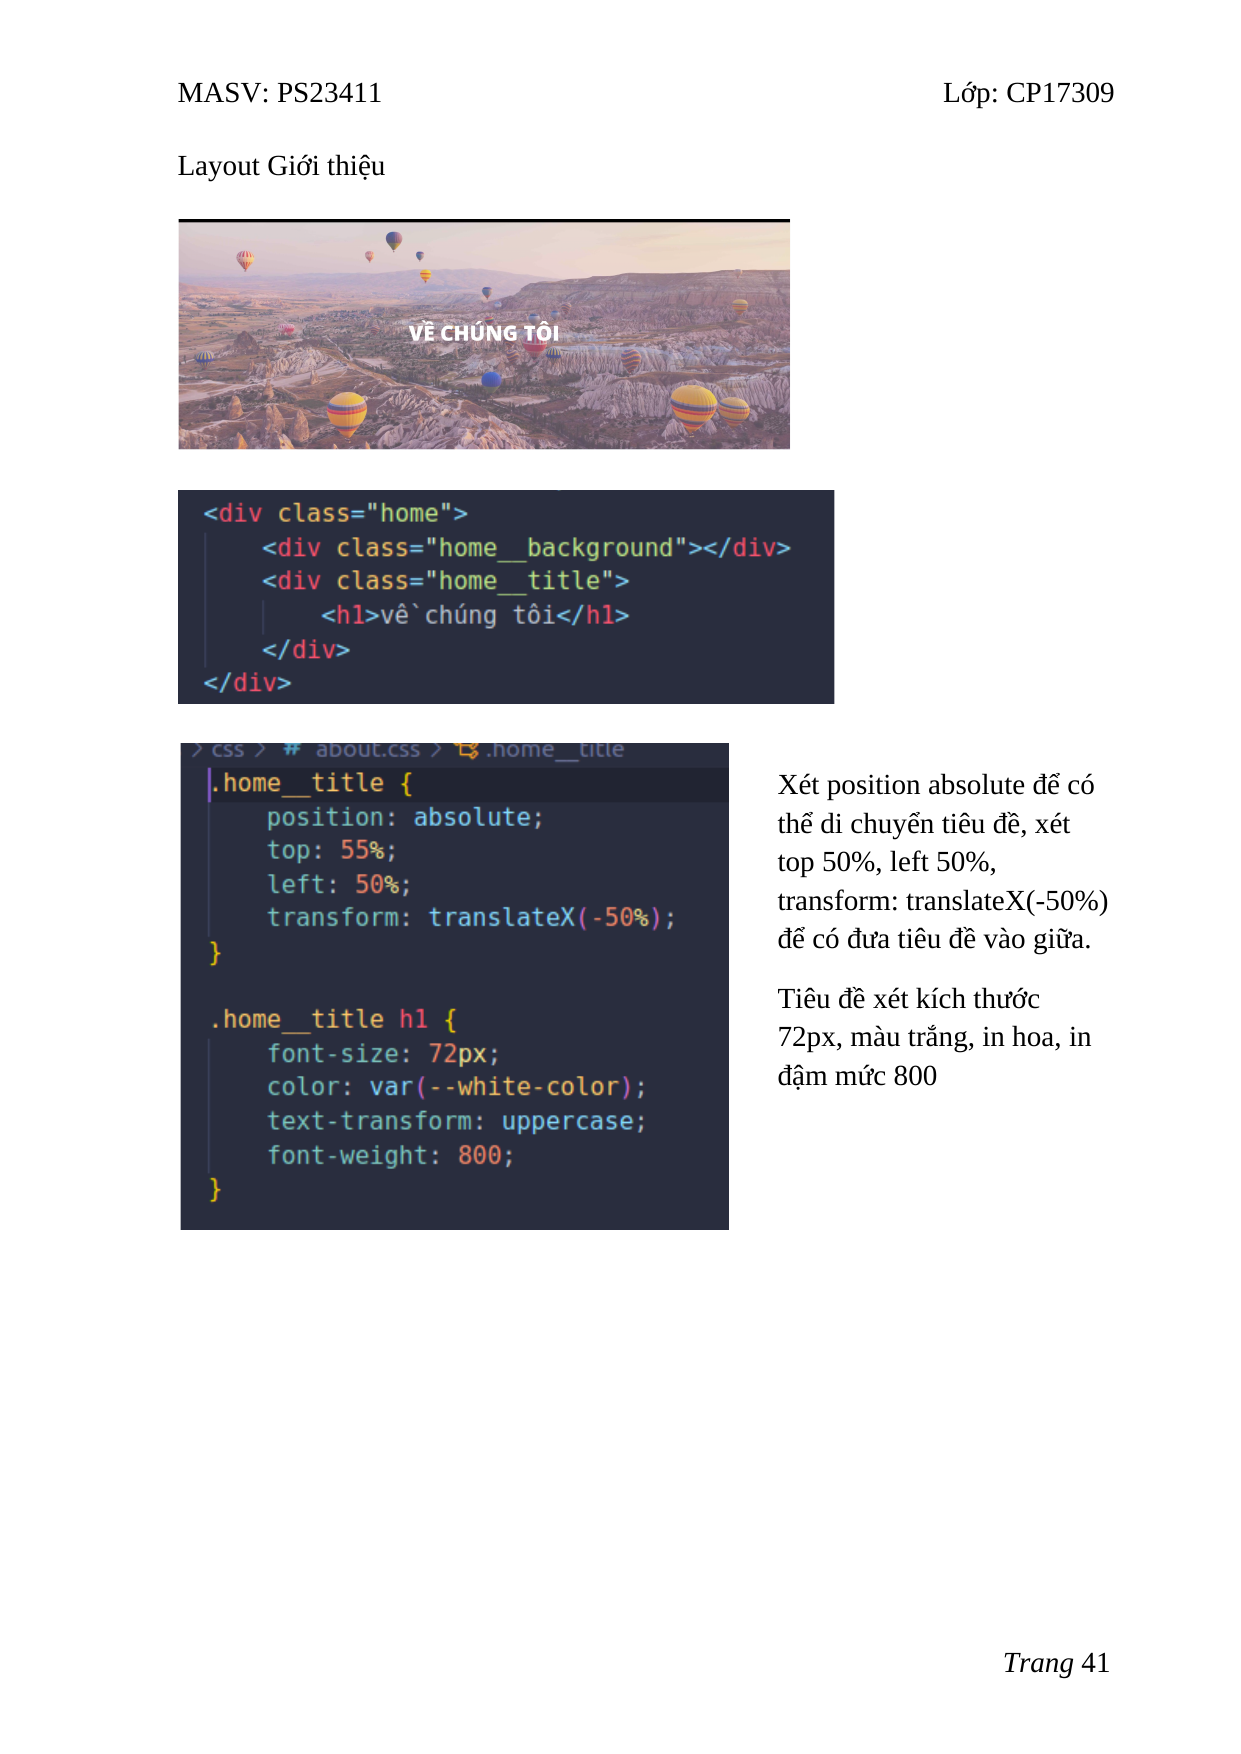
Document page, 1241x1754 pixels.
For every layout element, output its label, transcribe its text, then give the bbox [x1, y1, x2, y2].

picture [180, 743, 729, 1230]
picture [178, 490, 835, 704]
text Layout Giới thiệu [177, 148, 1110, 181]
text Tiêu đề xét kích thước 72px, màu trắng, in hoa, in đậm mức 800 [729, 981, 1110, 1091]
picture [178, 219, 791, 450]
text Xét position absolute để có thể di chuyển tiêu đề, xét top 50%, left 50%, transform: translateX(-50%) để có đưa tiêu đề vào giữa. [729, 767, 1110, 955]
